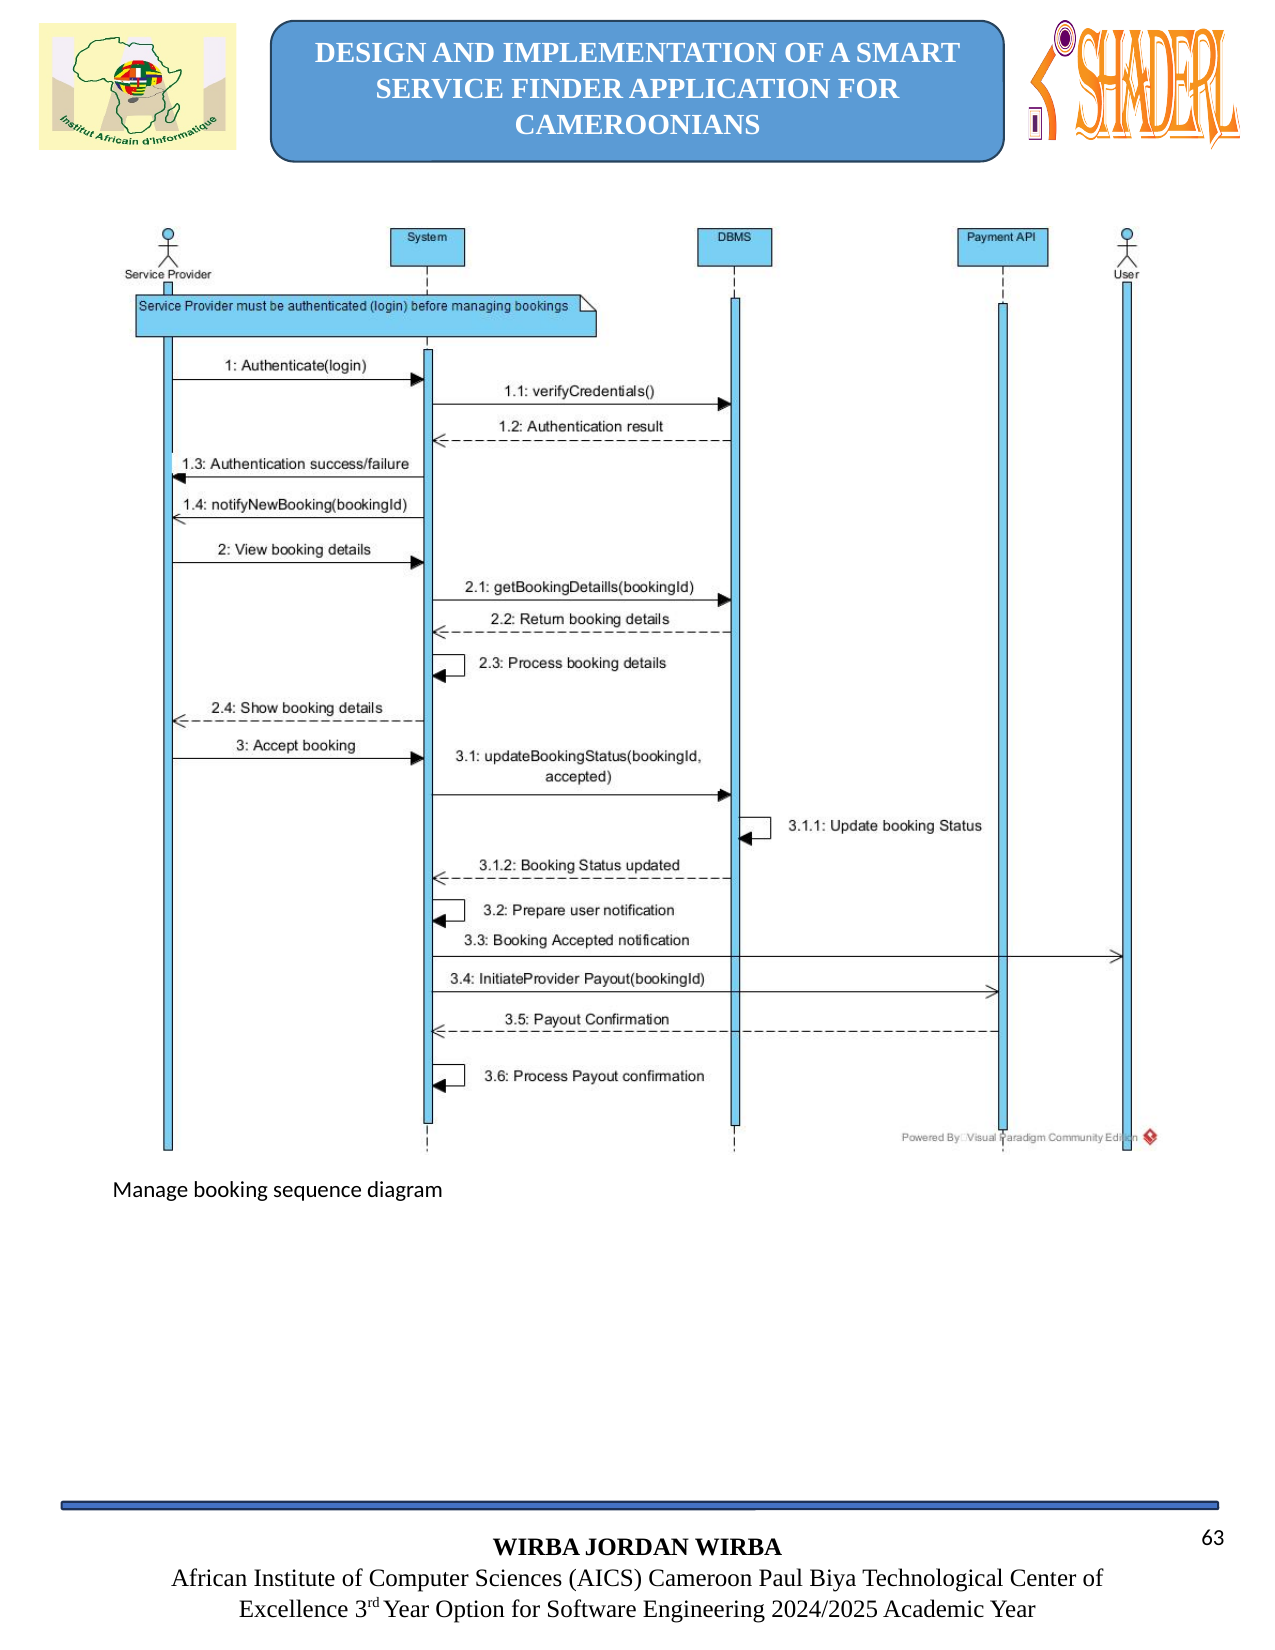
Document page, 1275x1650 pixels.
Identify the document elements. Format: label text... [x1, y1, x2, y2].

picture [1028, 20, 1241, 150]
picture [112, 226, 1163, 1155]
text Manage booking sequence diagram [112, 1176, 1162, 1204]
picture [38, 23, 237, 150]
